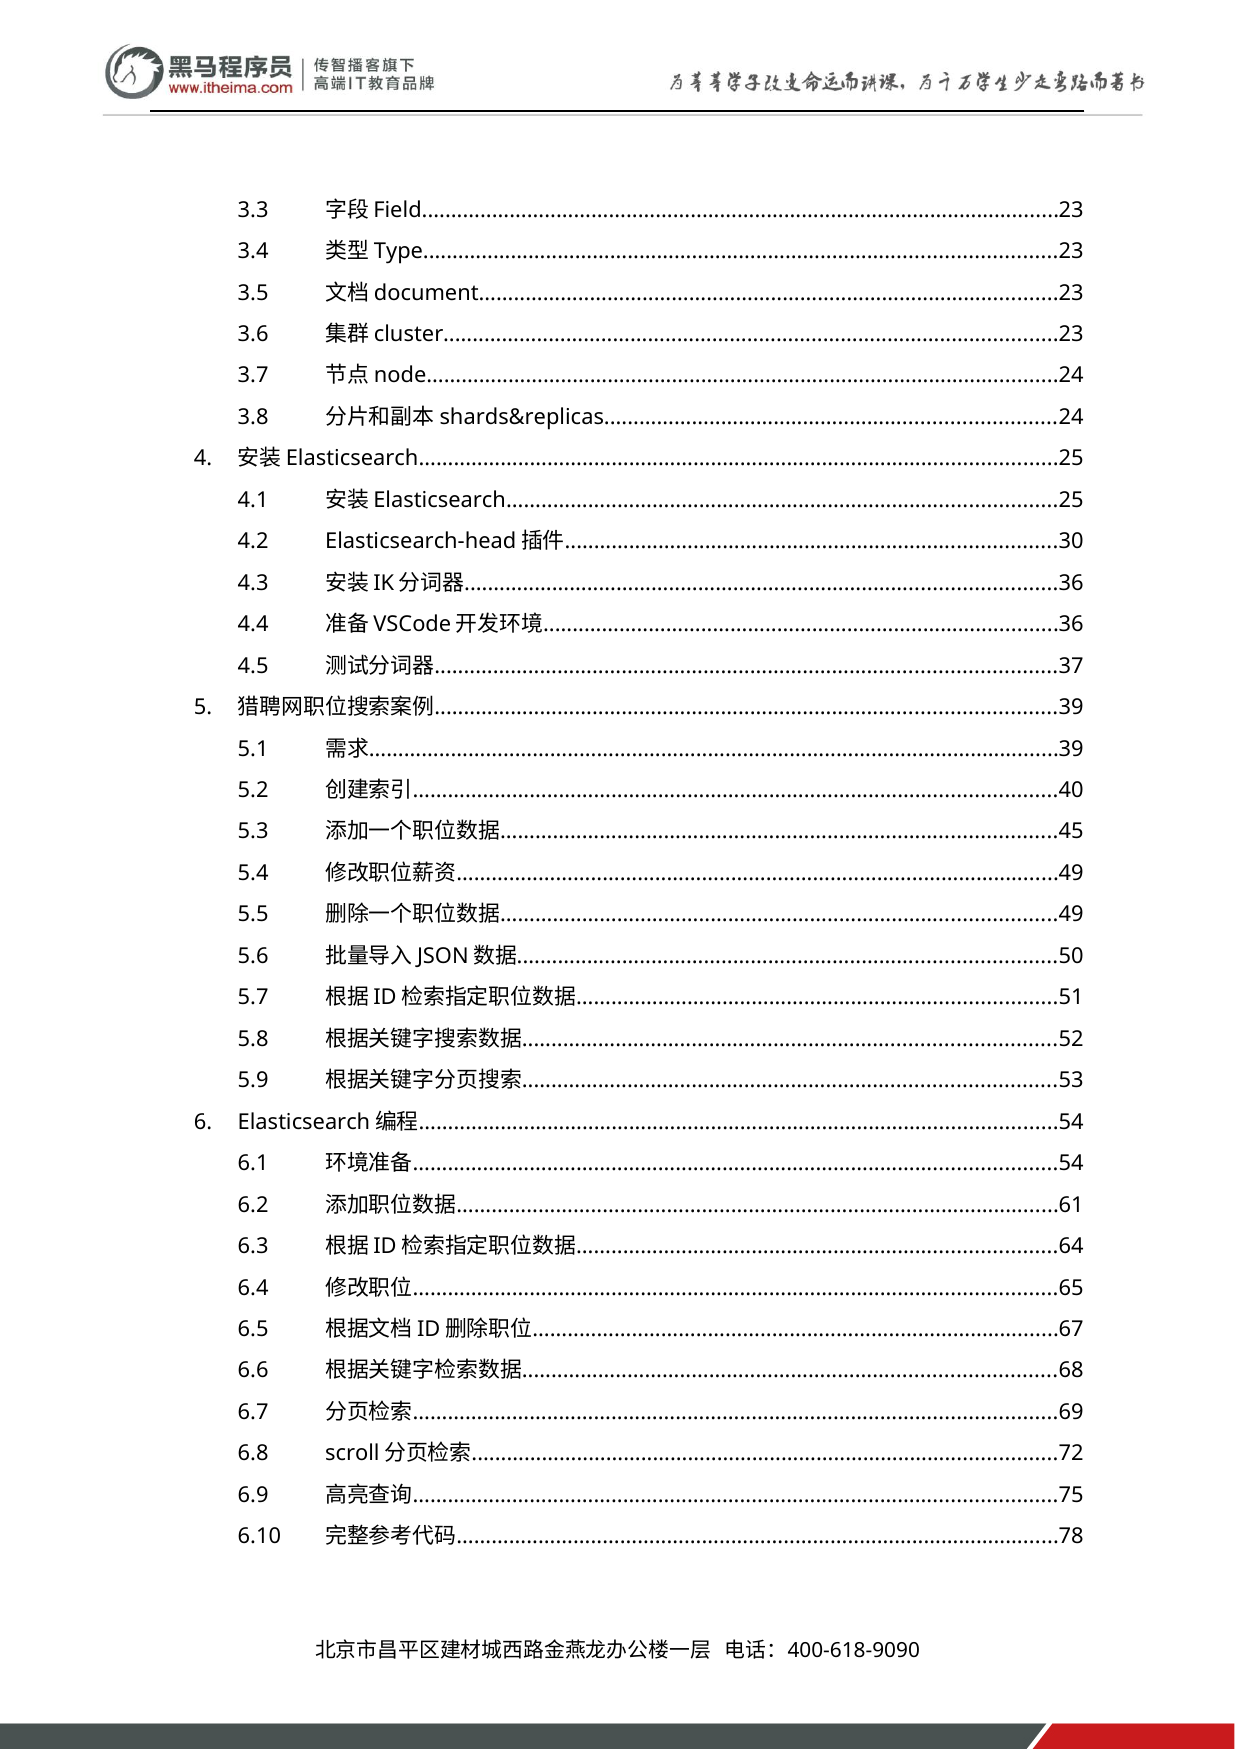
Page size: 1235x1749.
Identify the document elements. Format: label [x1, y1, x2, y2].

picture [0, 0, 1235, 123]
picture [0, 1664, 1235, 1749]
